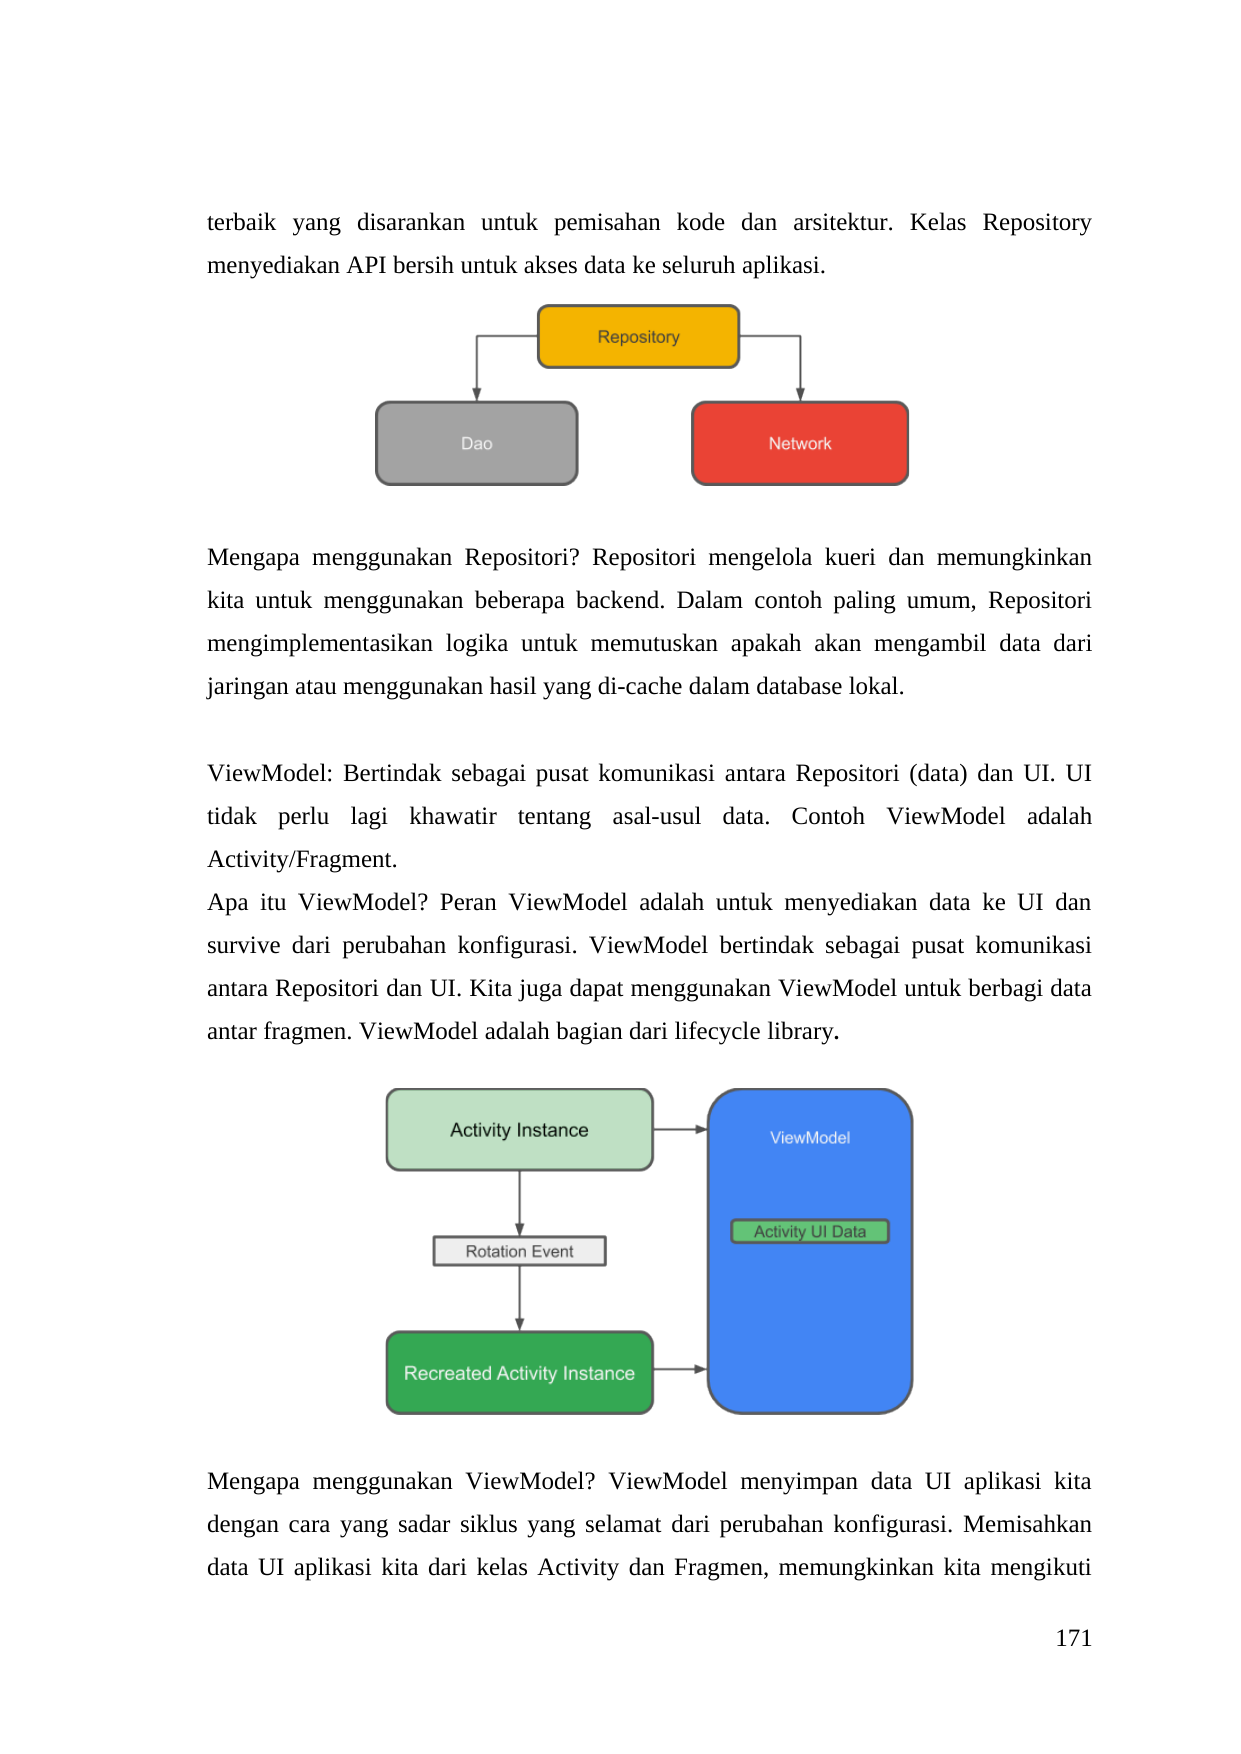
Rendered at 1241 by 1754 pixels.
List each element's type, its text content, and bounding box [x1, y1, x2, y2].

text Mengapa menggunakan Repositori? Repositori mengelola kueri dan memungkinkan kita untuk menggunakan beberapa backend. Dalam contoh paling umum, Repositori mengimplementasikan logika untuk memutuskan apakah akan mengambil data dari jaringan atau menggunakan hasil yang di-cache dalam database lokal. [207, 542, 1093, 700]
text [207, 207, 1092, 279]
text ViewModel: Bertindak sebagai pusat komunikasi antara Repositori (data) dan UI. UI tidak perlu lagi khawatir tentang asal-usul data. Contoh ViewModel adalah Activity/Fragment. [207, 758, 1093, 873]
text Apa itu ViewModel? Peran ViewModel adalah untuk menyediakan data ke UI dan survive dari perubahan konfigurasi. ViewModel bertindak sebagai pusat komunikasi antara Repositori dan UI. Kita juga dapat menggunakan ViewModel untuk berbagi data antar fragmen. ViewModel adalah bagian dari lifecycle library. [207, 887, 1093, 1045]
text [207, 1466, 1092, 1581]
picture [385, 1088, 914, 1415]
picture [375, 304, 910, 486]
